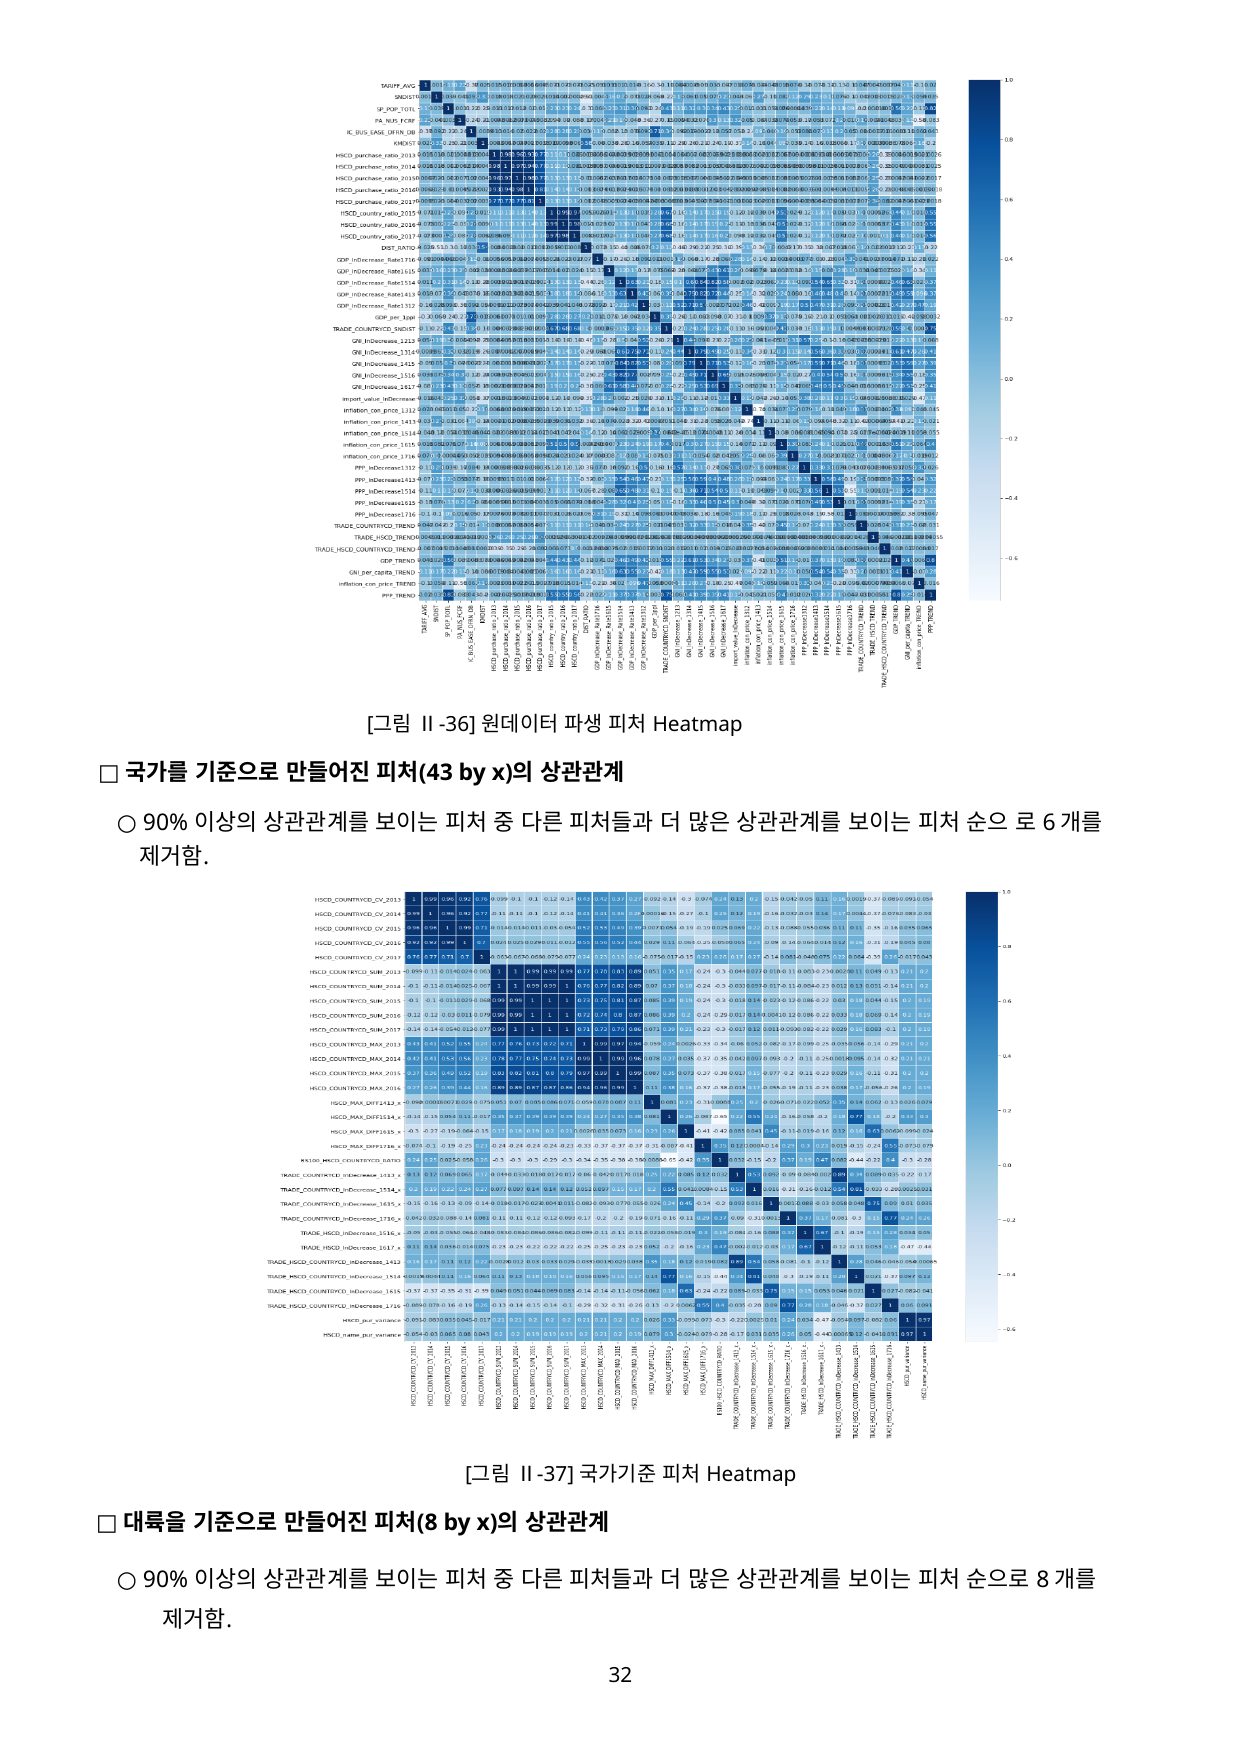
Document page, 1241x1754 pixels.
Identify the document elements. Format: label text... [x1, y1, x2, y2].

text ○ 90% 이상의 상관관계를 보이는 피처 중 다른 피처들과 더 많은 상관관계를 보이는 피처 순으 로 6개를 제거함. [117, 804, 1165, 871]
text □ 대륙을 기준으로 만들어진 피처(8 by x)의 상관관계 [96, 1504, 1165, 1538]
text [그림 Ⅱ-37] 국가기준 피처 Heatmap [75, 1457, 1165, 1488]
picture [310, 75, 1022, 691]
text ○ 90% 이상의 상관관계를 보이는 피처 중 다른 피처들과 더 많은 상관관계를 보이는 피처 순으로 8개를 제거함. [117, 1561, 1165, 1634]
picture [262, 887, 1019, 1441]
text □ 국가를 기준으로 만들어진 피처(43 by x)의 상관관계 [75, 754, 1165, 788]
text [그림 Ⅱ-36] 원데이터 파생 피처 Heatmap [75, 707, 1165, 738]
